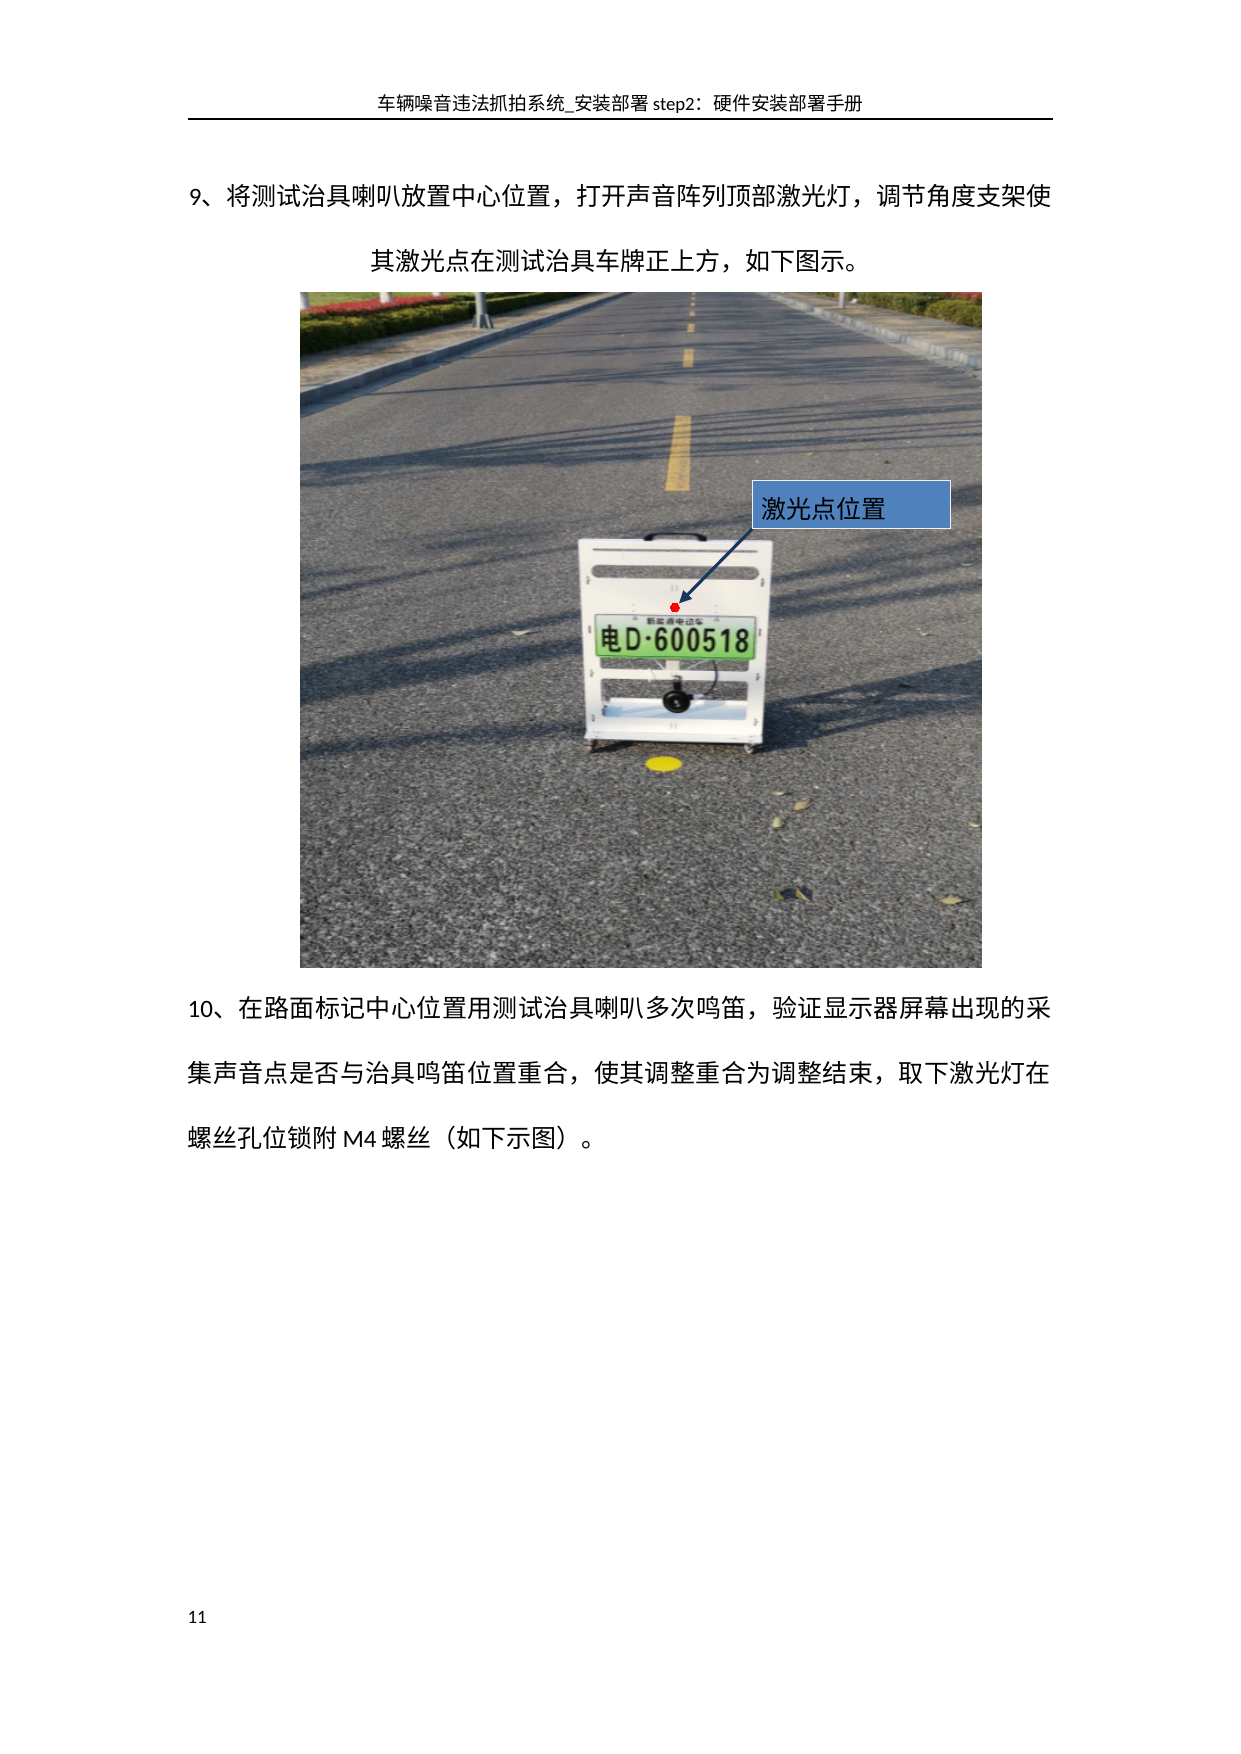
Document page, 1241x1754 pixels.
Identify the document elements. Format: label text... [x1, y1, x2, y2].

text 10、在路面标记中心位置用测试治具喇叭多次鸣笛，验证显示器屏幕出现的采集声音点是否与治具鸣笛位置重合，使其调整重合为调整结束，取下激光灯在螺丝孔位锁附M4螺丝（如下示图）。 [187, 974, 1053, 1169]
picture [300, 292, 982, 968]
text 9、将测试治具喇叭放置中心位置，打开声音阵列顶部激光灯，调节角度支架使其激光点在测试治具车牌正上方，如下图示。 [187, 162, 1053, 292]
